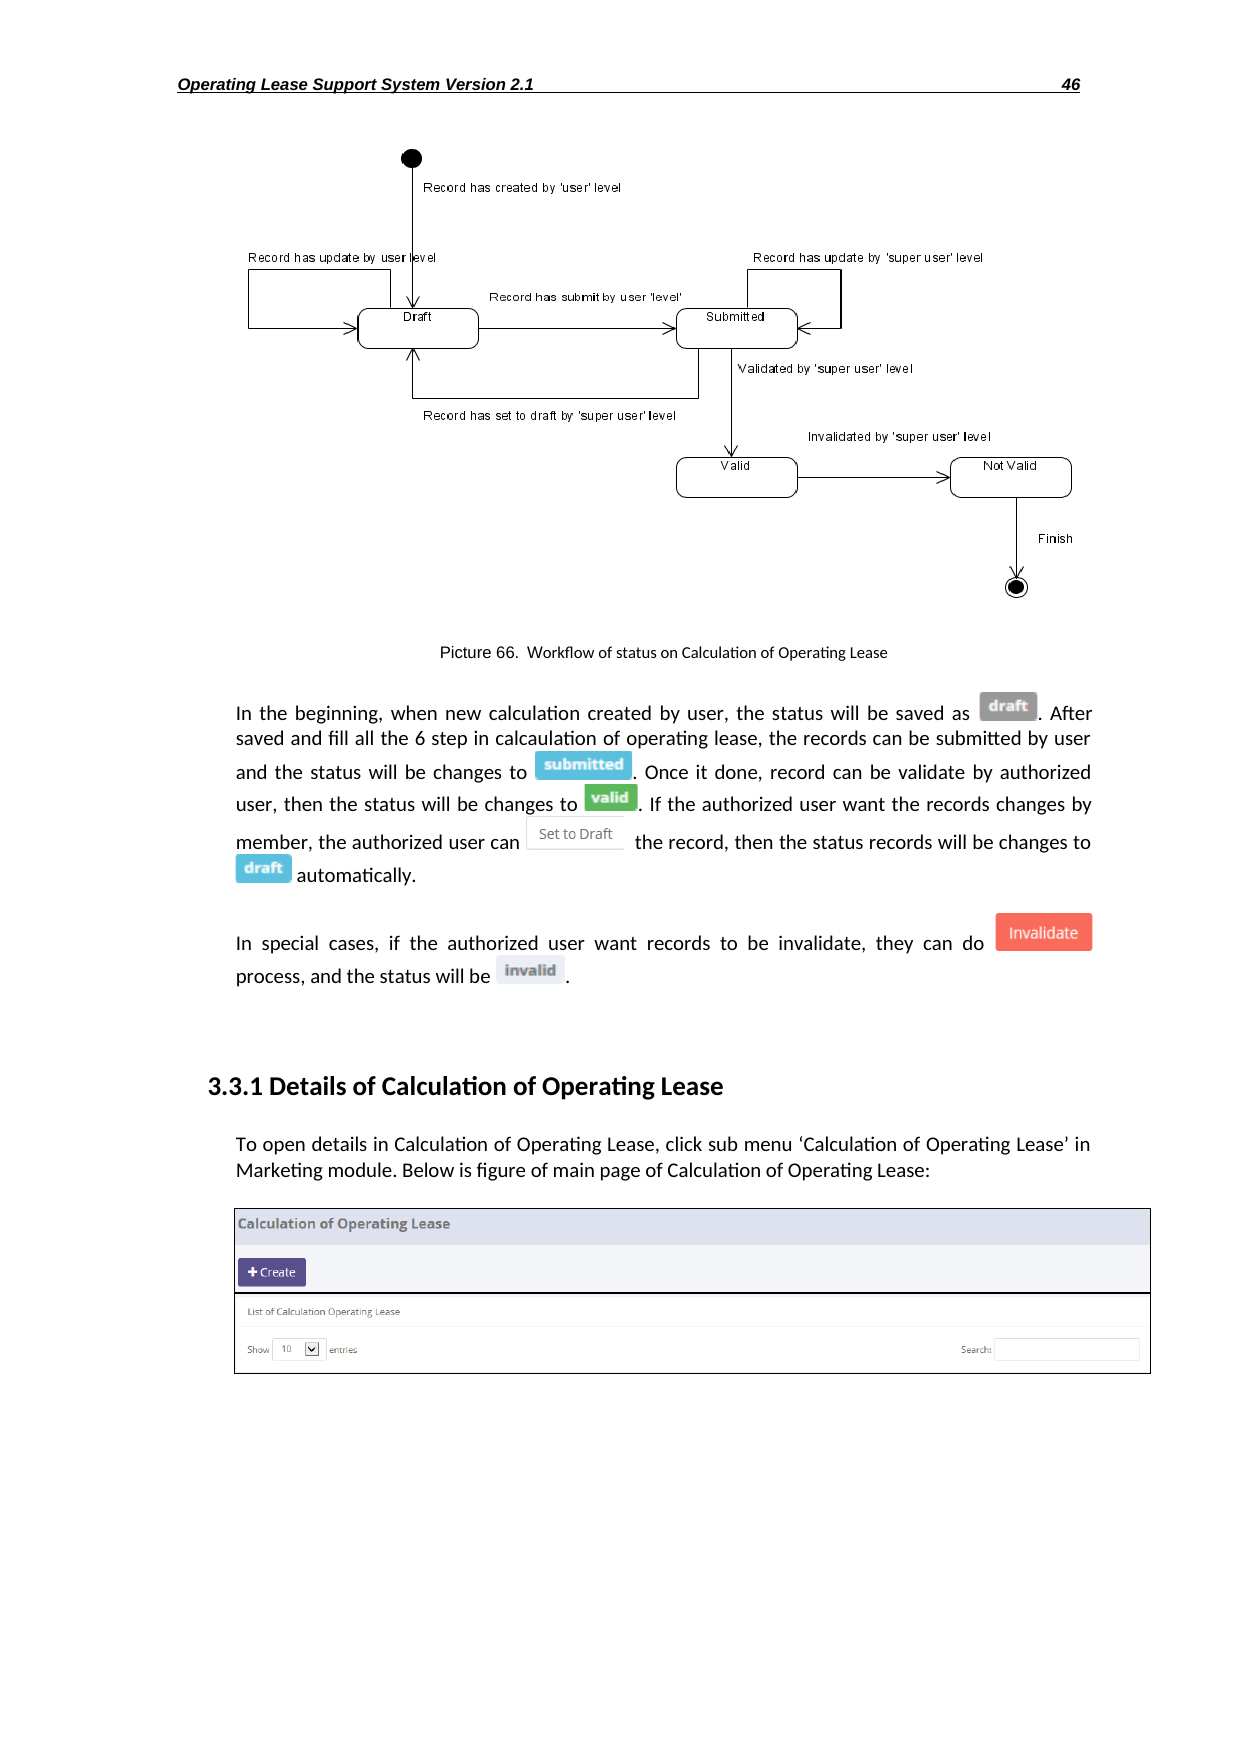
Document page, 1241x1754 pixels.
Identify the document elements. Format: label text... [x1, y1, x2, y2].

text In special cases, if the authorized user want records to be invalidate, they can do process, and the status will be . [236, 913, 1092, 989]
text To open details in Calculation of Operating Lease, click sub menu ‘Calculation of Operating Lease’ in Marketing module. Below is figure of main page of Calculation of Operating Lease: [236, 1131, 1092, 1182]
picture [535, 751, 633, 780]
list Workflow of status on Calculation of Operating Lease [235, 643, 1092, 663]
picture [496, 955, 565, 984]
picture [235, 1294, 1150, 1373]
picture [235, 1209, 1150, 1292]
picture [526, 816, 625, 850]
text In the beginning, when new calculation created by user, the status will be saved as . After saved and fill all the 6 step in calcaulation of operating lease, the records can be submitted by user and the status will be changes to . Once it done, record can be validate by authorized user, then the status will be changes to . If the authorized user want the records changes by member, the authorized user can the record, then the status records will be changes to automatically. [236, 692, 1092, 888]
picture [235, 854, 292, 883]
picture [995, 913, 1093, 951]
picture [979, 692, 1038, 721]
subtitle 3.3.1 Details of Calculation of Operating Lease [207, 1069, 1092, 1102]
picture [235, 147, 1089, 600]
picture [584, 784, 638, 811]
